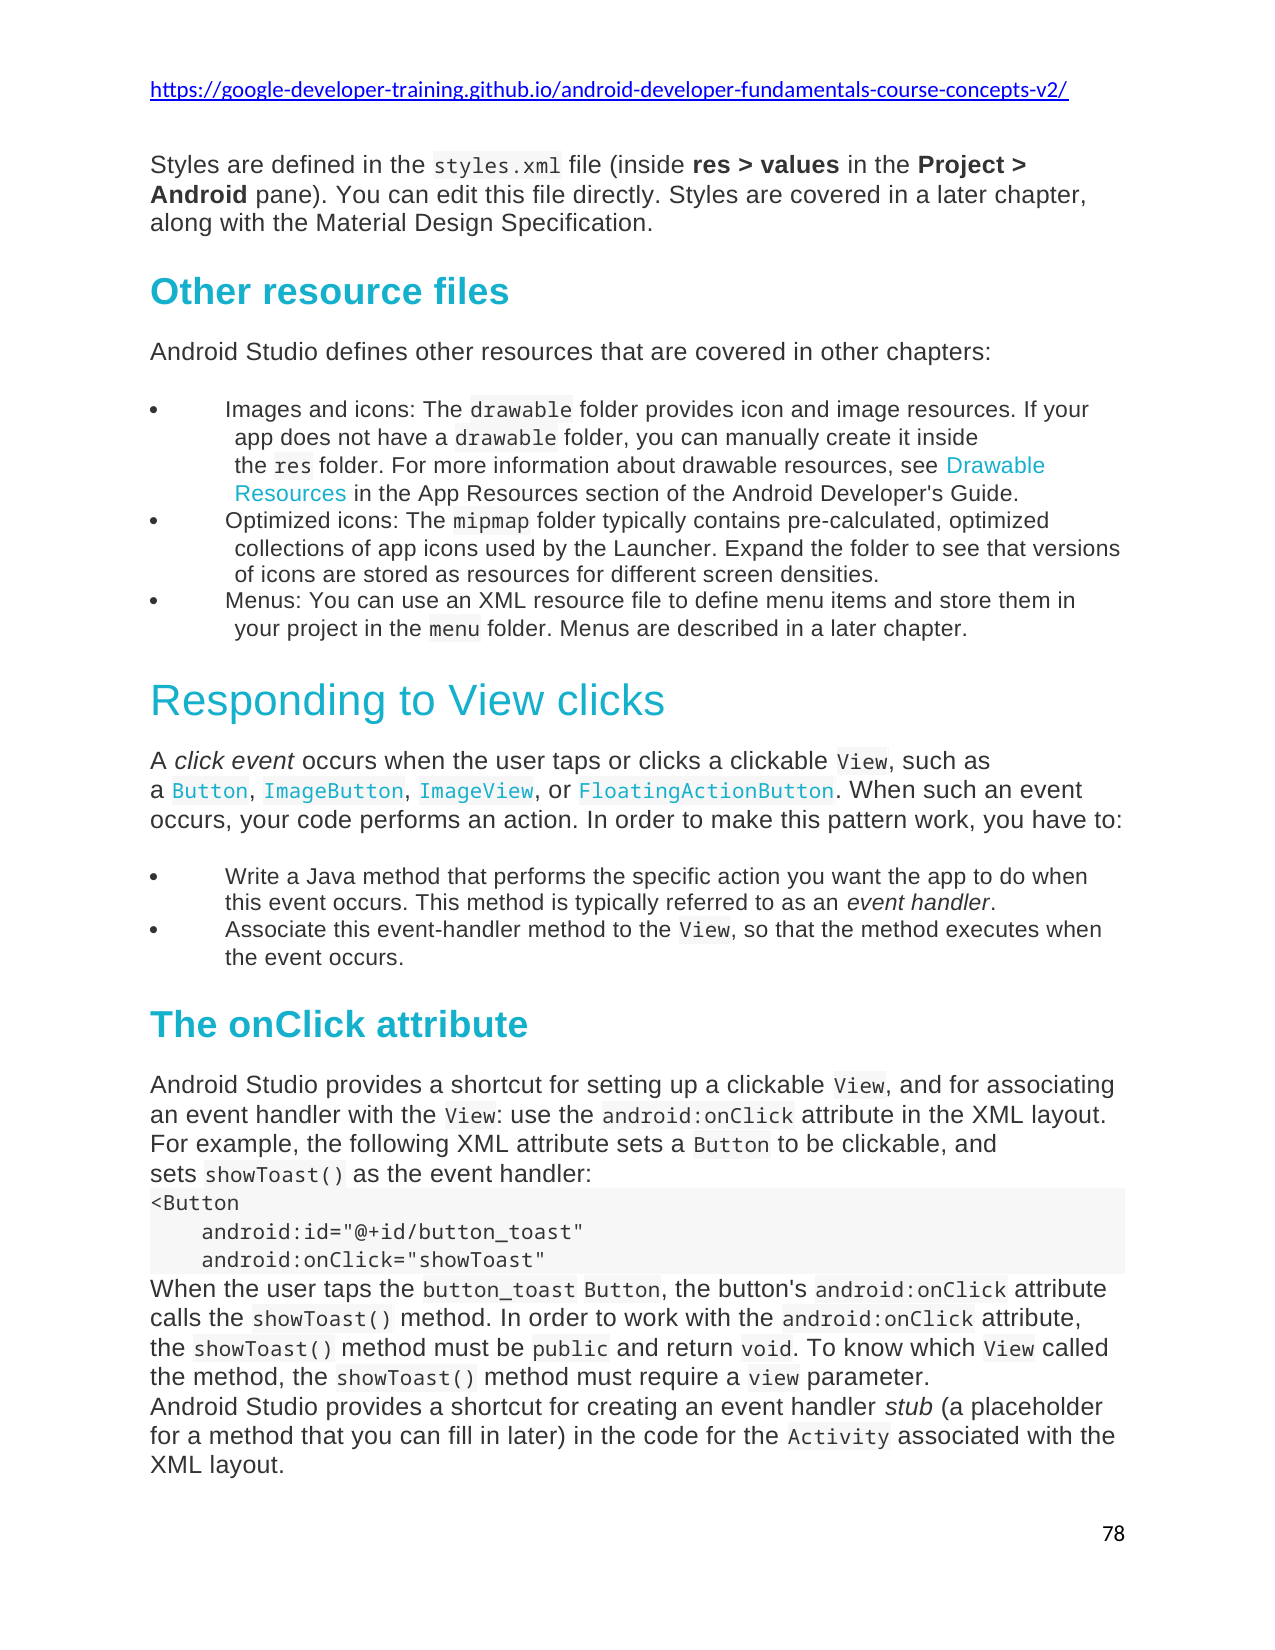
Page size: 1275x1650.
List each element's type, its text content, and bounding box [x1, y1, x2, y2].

text Android Studio defines other resources that are covered in other chapters: [150, 337, 1125, 366]
list Optimized icons: The mipmap folder typically contains pre-calculated, optimized collections of app icons used by the Launcher. Expand the folder to see that versions of icons are stored as resources for different screen densities. [150, 506, 1125, 587]
text Styles are defined in the styles.xml file (inside res > values in the Project > Android pane). You can edit this file directly. Styles are covered in a later chapter, along with the Material Design Specification. [150, 150, 1125, 237]
list Menus: You can use an XML resource file to define menu items and store them in your project in the menu folder. Menus are described in a later chapter. [150, 587, 1125, 642]
text Android Studio provides a shortcut for setting up a clickable View, and for associating an event handler with the View: use the android:onClick attribute in the XML layout. [150, 1070, 1125, 1129]
text Android Studio provides a shortcut for creating an event handler stub (a placeholder for a method that you can fill in later) in the code for the Activity associated with the XML layout. [150, 1392, 1125, 1479]
text android:id="@+id/button_toast" [150, 1217, 1125, 1245]
text When the user taps the button_toast Button, the button's android:onClick attribute calls the showToast() method. In order to work with the android:onClick attribute, the showToast() method must be public and return void. To know which View called the method, the showToast() method must require a view parameter. [150, 1274, 1125, 1392]
list Associate this event-handler method to the View, so that the method executes when the event occurs. [150, 916, 1125, 970]
subtitle The onClick attribute [150, 1002, 1125, 1045]
subtitle Other resource files [150, 269, 1125, 312]
list Images and icons: The drawable folder provides icon and image resources. If your app does not have a drawable folder, you can manually create it inside the res folder. For more information about drawable resources, see Drawable Resources in the App Resources section of the Android Developer's Guide. [150, 395, 1125, 506]
list Write a Java method that performs the specific action you want the app to do when this event occurs. This method is typically referred to as an event handler. [150, 863, 1125, 916]
text android:onClick="showToast" [150, 1245, 1125, 1274]
text <Button [150, 1188, 1125, 1217]
subtitle Responding to View clicks [150, 674, 1125, 724]
text A click event occurs when the user taps or clicks a clickable View, such as a Button, ImageButton, ImageView, or FloatingActionButton. When such an event occurs, your code performs an action. In order to make this pattern work, you have to: [150, 746, 1125, 834]
text For example, the following XML attribute sets a Button to be clickable, and sets showToast() as the event handler: [150, 1129, 1125, 1188]
